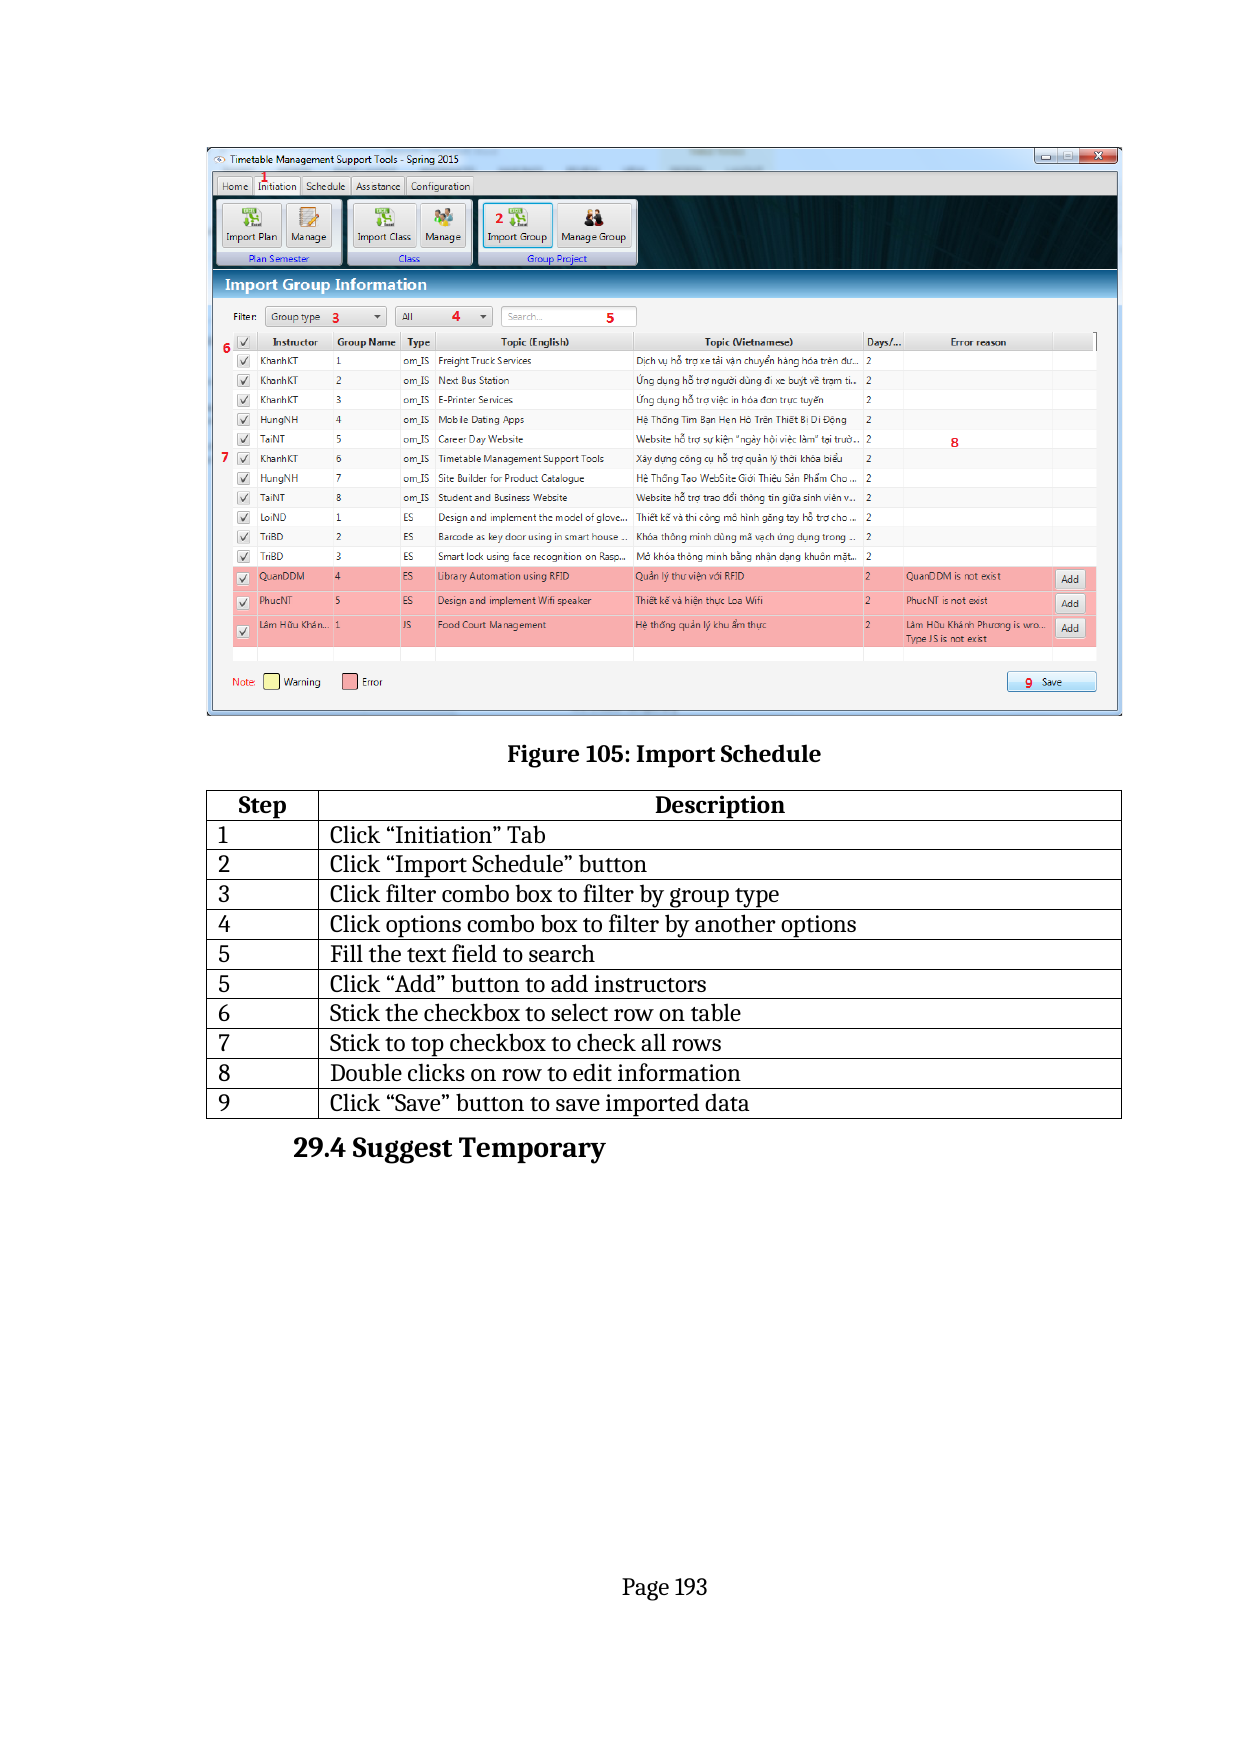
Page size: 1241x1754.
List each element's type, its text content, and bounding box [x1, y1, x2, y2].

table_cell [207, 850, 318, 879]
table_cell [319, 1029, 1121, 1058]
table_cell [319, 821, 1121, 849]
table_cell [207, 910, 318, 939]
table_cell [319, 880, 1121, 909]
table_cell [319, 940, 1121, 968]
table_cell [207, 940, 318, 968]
picture [206, 147, 1123, 716]
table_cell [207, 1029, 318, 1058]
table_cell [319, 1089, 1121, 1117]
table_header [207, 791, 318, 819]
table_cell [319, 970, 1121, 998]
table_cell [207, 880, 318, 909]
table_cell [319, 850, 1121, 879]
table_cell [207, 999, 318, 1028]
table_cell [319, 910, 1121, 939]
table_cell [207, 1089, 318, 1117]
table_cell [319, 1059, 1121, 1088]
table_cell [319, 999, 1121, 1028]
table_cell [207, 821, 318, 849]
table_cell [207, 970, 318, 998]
subtitle 29.4 Suggest Temporary [293, 1131, 1122, 1164]
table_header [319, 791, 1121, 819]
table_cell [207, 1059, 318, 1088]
